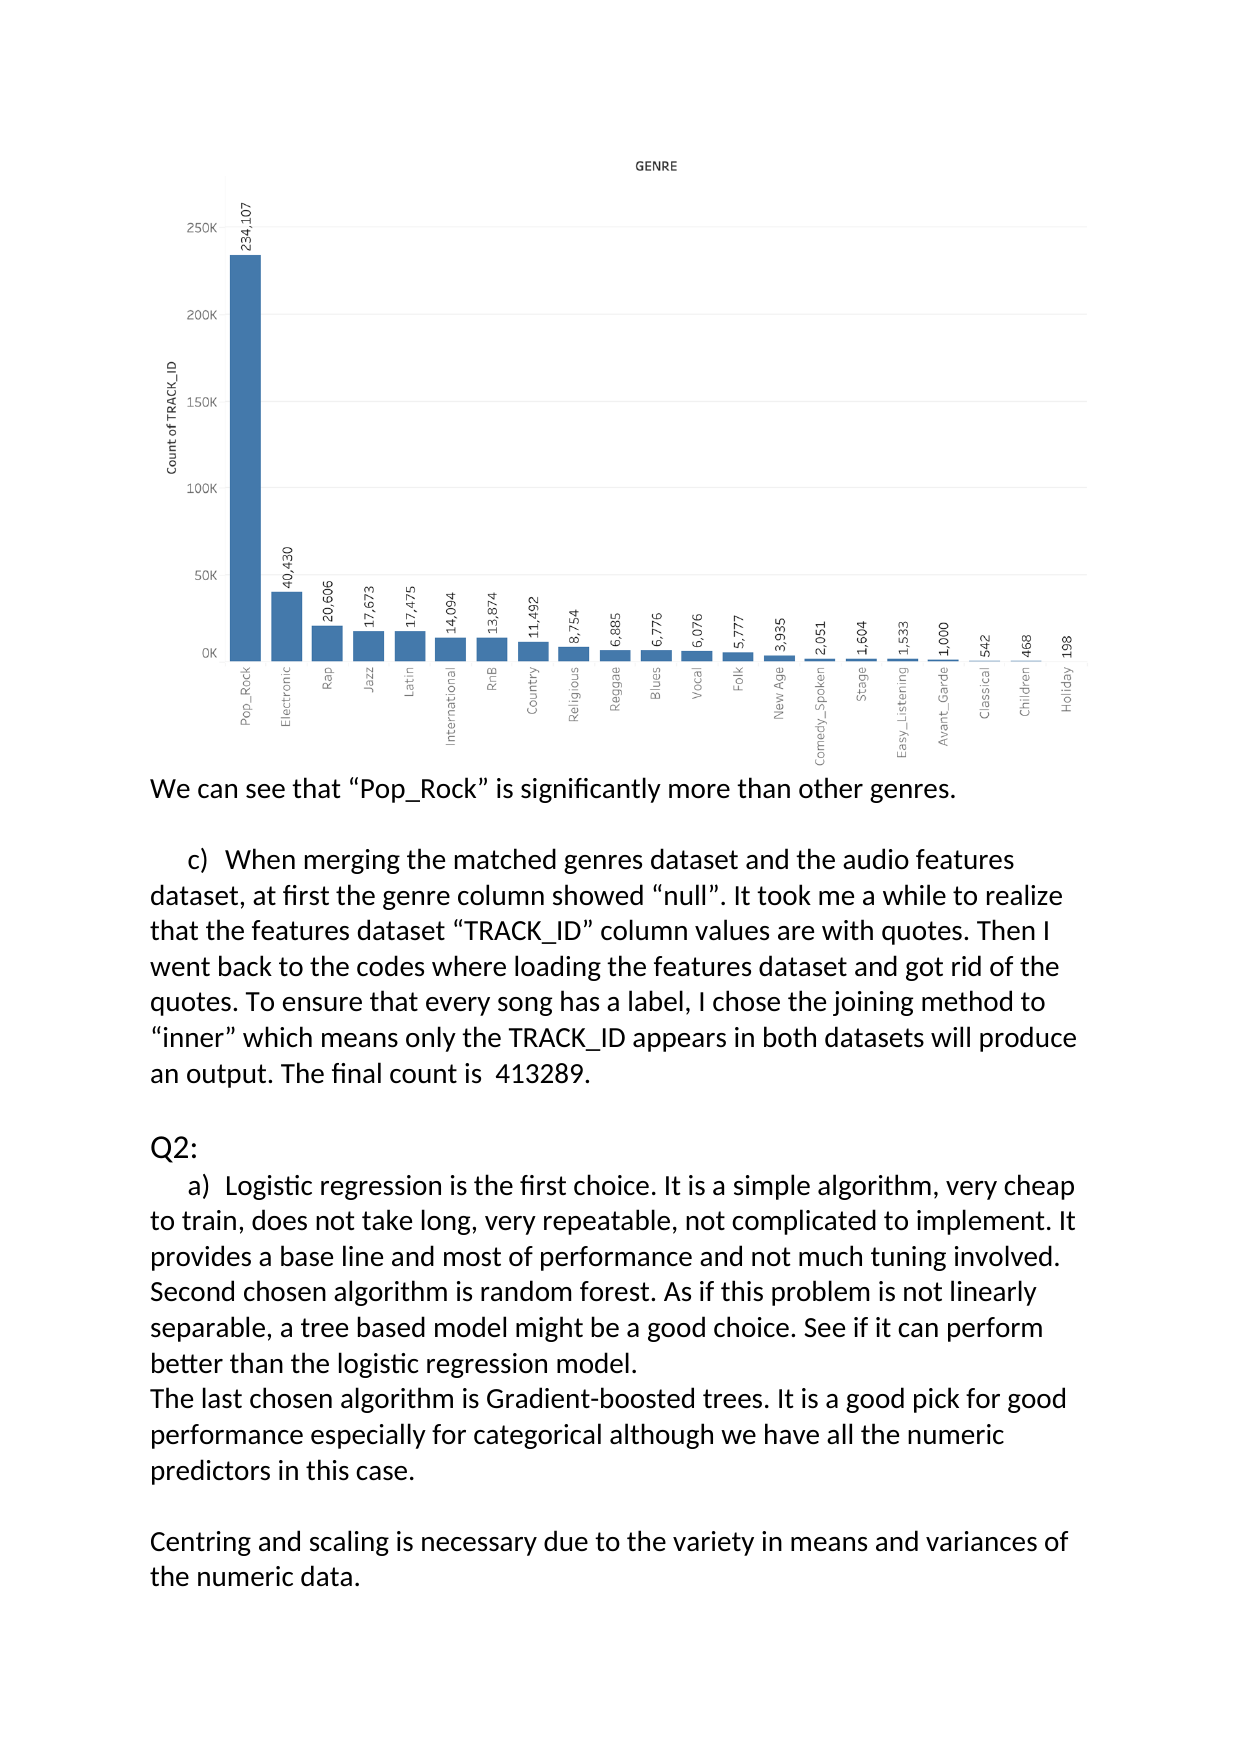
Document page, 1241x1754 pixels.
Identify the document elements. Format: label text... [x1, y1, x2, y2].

list When merging the matched genres dataset and the audio features dataset, at first the genre column showed “null”. It took me a while to realize that the features dataset “TRACK_ID” column values are with quotes. Then I went back to the codes where loading the features dataset and got rid of the quotes. To ensure that every song has a label, I chose the joining method to “inner” which means only the TRACK_ID appears in both datasets will produce an output. The final count is 413289. [150, 841, 1090, 1090]
text Q2: [150, 1126, 1090, 1167]
text Centring and scaling is necessary due to the variety in means and variances of the numeric data. [150, 1523, 1090, 1594]
text We can see that “Pop_Rock” is significantly more than other genres. [150, 770, 1090, 805]
list Logistic regression is the first choice. It is a simple algorithm, very cheap to train, does not take long, very repeatable, not complicated to implement. It provides a base line and most of performance and not much tuning involved. [150, 1167, 1090, 1273]
picture [150, 150, 1091, 770]
text Second chosen algorithm is random forest. As if this problem is not linearly separable, a tree based model might be a good choice. See if it can perform better than the logistic regression model. [150, 1273, 1090, 1380]
text The last chosen algorithm is Gradient-boosted trees. It is a good pick for good performance especially for categorical although we have all the numeric predictors in this case. [150, 1380, 1090, 1487]
